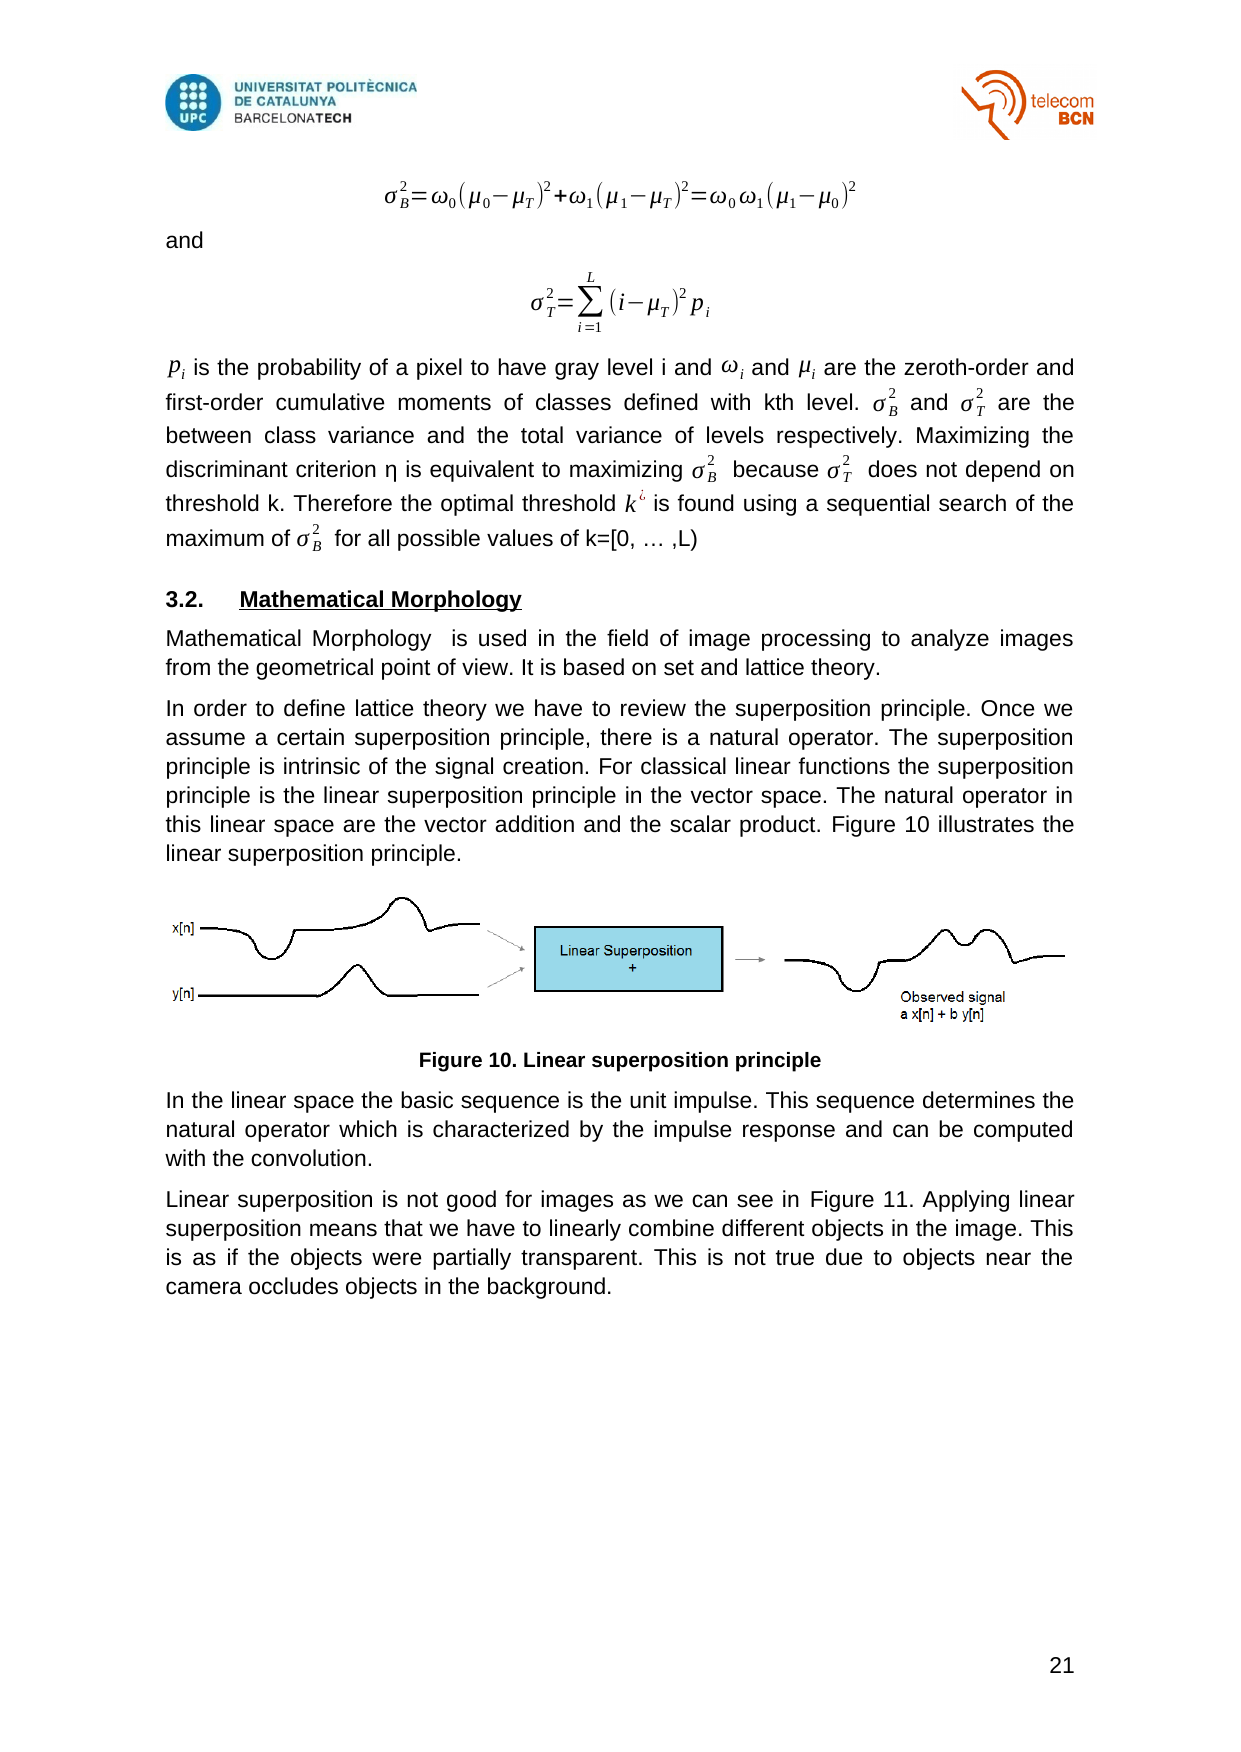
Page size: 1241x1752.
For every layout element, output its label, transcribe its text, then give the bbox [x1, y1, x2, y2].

text is the probability of a pixel to have gray level i and and are the zeroth-order and first-order cumulative moments of classes defined with kth level. and are the between class variance and the total variance of levels respectively. Maximizing the discriminant criterion η is equivalent to maximizing because does not depend on threshold k. Therefore the optimal threshold is found using a sequential search of the maximum of for all possible values of k=[0, … ,L) [165, 351, 1075, 555]
text In the linear space the basic sequence is the unit impulse. This sequence determines the natural operator which is characterized by the impulse response and can be computed with the convolution. [165, 1087, 1075, 1171]
picture [165, 74, 417, 131]
text Linear superposition is not good for images as we can see in Figure 11. Applying linear superposition means that we have to linearly combine different objects in the image. This is as if the objects were partially transparent. This is not true due to objects near the camera occludes objects in the background. [165, 1186, 1075, 1299]
picture [952, 64, 1097, 140]
picture [165, 881, 1075, 1033]
subtitle Mathematical Morphology [165, 583, 1075, 612]
text and [165, 227, 1075, 253]
text In order to define lattice theory we have to review the superposition principle. Once we assume a certain superposition principle, there is a natural operator. The superposition principle is intrinsic of the signal creation. For classical linear functions the superposition principle is the linear superposition principle in the vector space. The natural operator in this linear space are the vector addition and the scalar product. Figure 10 illustrates the linear superposition principle. [165, 695, 1075, 866]
text Mathematical Morphology is used in the field of image processing to analyze images from the geometrical point of view. It is based on set and lattice theory. [165, 624, 1075, 680]
